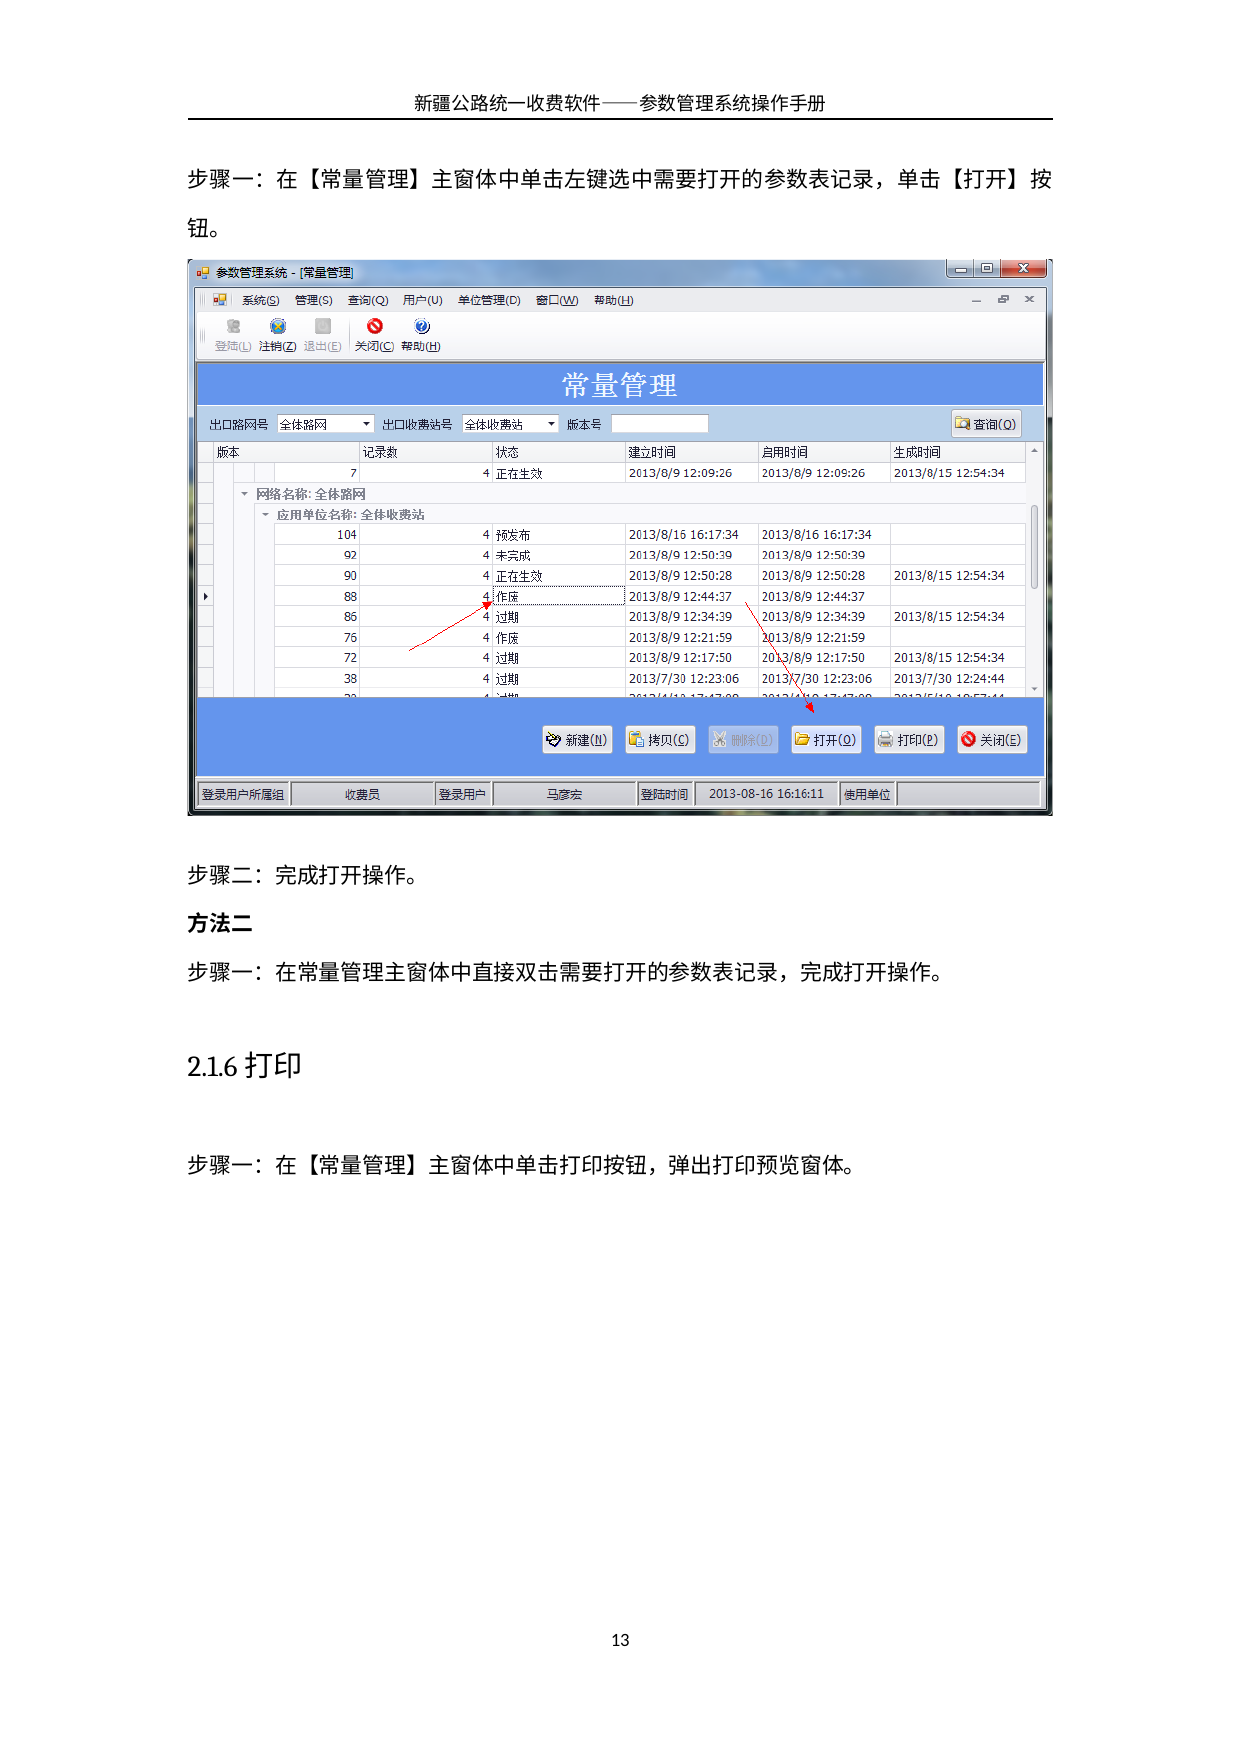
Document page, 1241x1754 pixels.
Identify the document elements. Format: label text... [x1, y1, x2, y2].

text 步骤一：在常量管理主窗体中直接双击需要打开的参数表记录，完成打开操作。 [187, 954, 1053, 987]
subtitle 2.1.6 打印 [187, 1032, 1053, 1097]
text 步骤一：在【常量管理】主窗体中单击打印按钮，弹出打印预览窗体。 [187, 1148, 1053, 1180]
text 步骤一：在【常量管理】主窗体中单击左键选中需要打开的参数表记录，单击【打开】按钮。 [187, 162, 1053, 243]
text 步骤二：完成打开操作。 [187, 857, 1053, 890]
text 方法二 [187, 906, 1053, 938]
picture [187, 259, 1053, 816]
